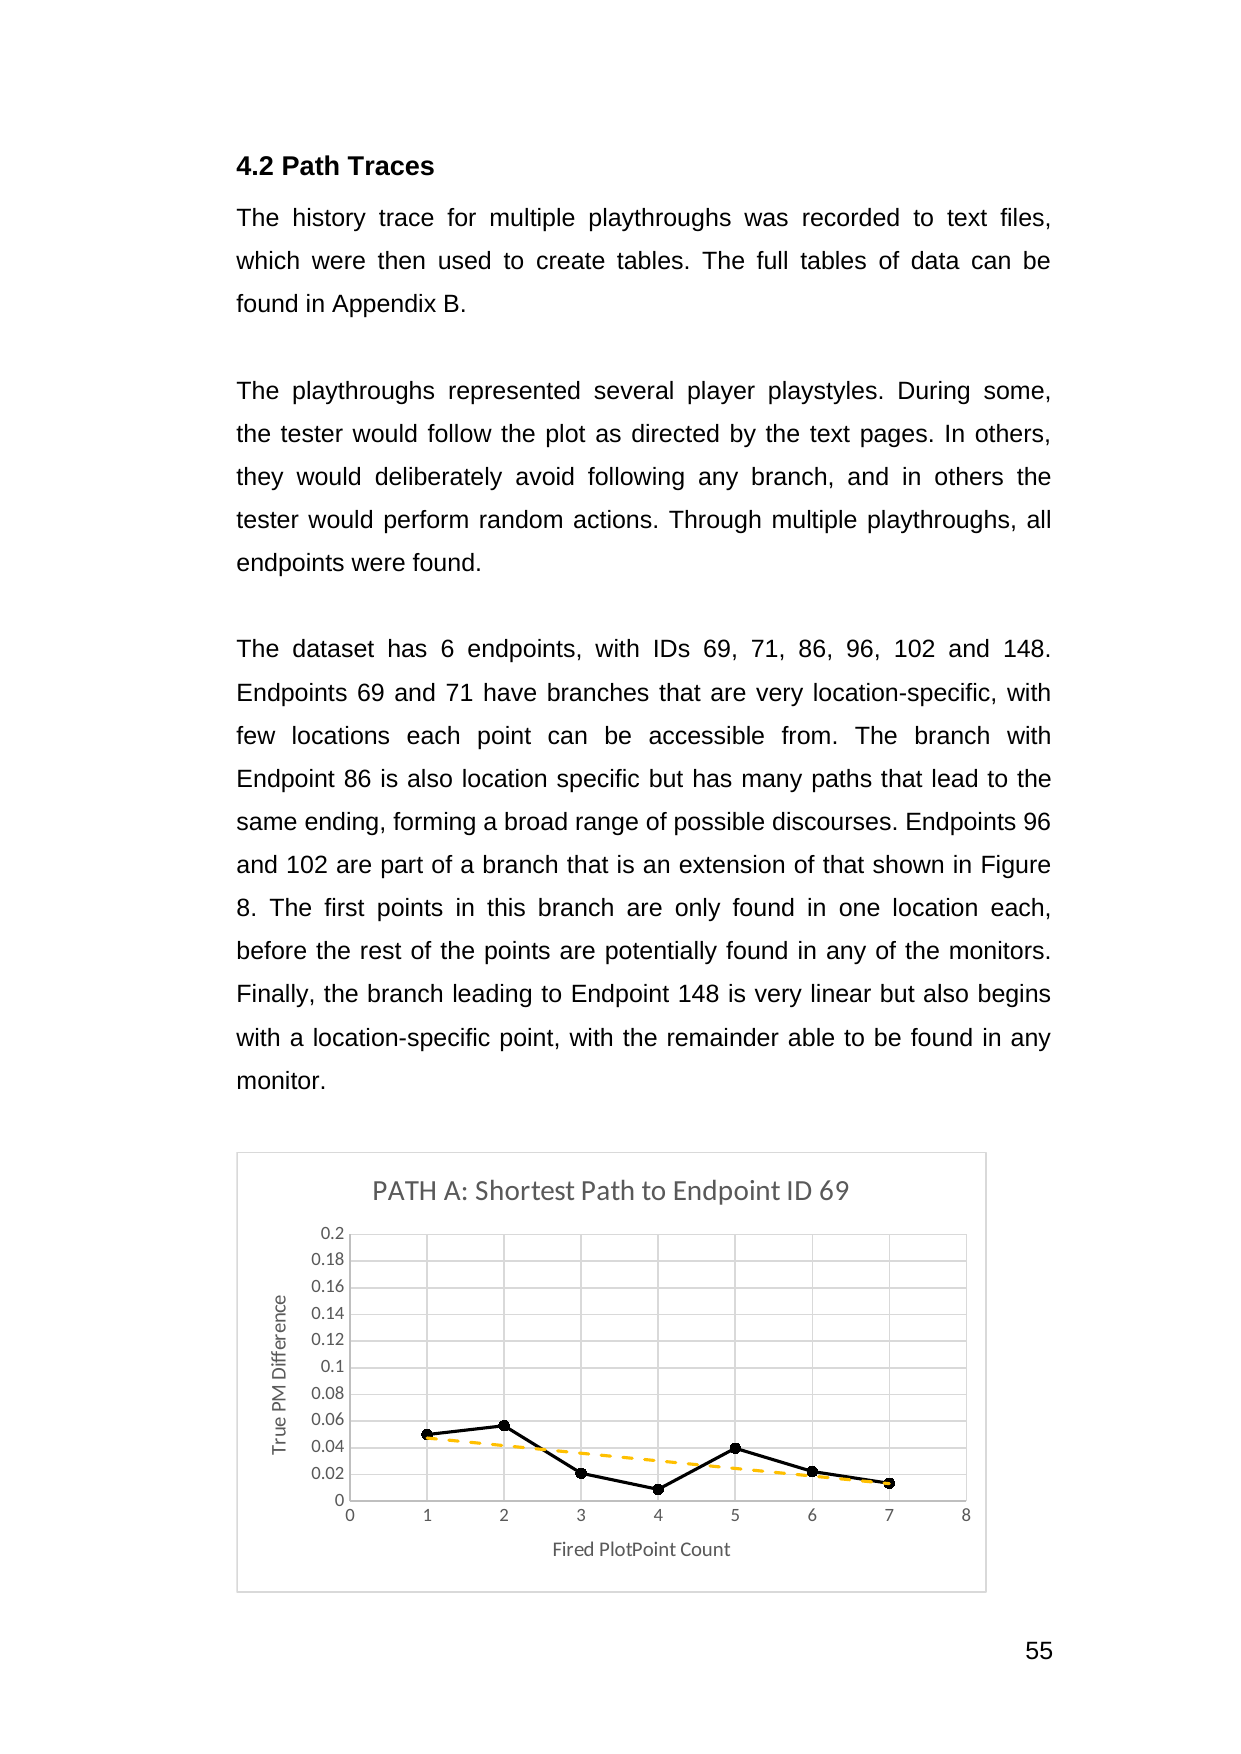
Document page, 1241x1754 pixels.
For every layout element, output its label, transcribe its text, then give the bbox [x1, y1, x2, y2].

text The dataset has 6 endpoints, with IDs 69, 71, 86, 96, 102 and 148. Endpoints 69 and 71 have branches that are very location-specific, with few locations each point can be accessible from. The branch with Endpoint 86 is also location specific but has many paths that lead to the same ending, forming a broad range of possible discourses. Endpoints 96 and 102 are part of a branch that is an extension of that shown in Figure 8. The first points in this branch are only found in one location each, before the rest of the points are potentially found in any of the monitors. Finally, the branch leading to Endpoint 148 is very linear but also begins with a location-specific point, with the remainder able to be found in any monitor. [236, 634, 1053, 1094]
text The playthroughs represented several player playstyles. During some, the tester would follow the plot as directed by the text pages. In others, they would deliberately avoid following any branch, and in others the tester would perform random actions. Through multiple playthroughs, all endpoints were found. [236, 376, 1053, 577]
text The history trace for multiple playthroughs was recorded to text files, which were then used to create tables. The full tables of data can be found in Appendix B. [236, 203, 1053, 318]
subtitle 4.2 Path Traces [236, 150, 1053, 181]
